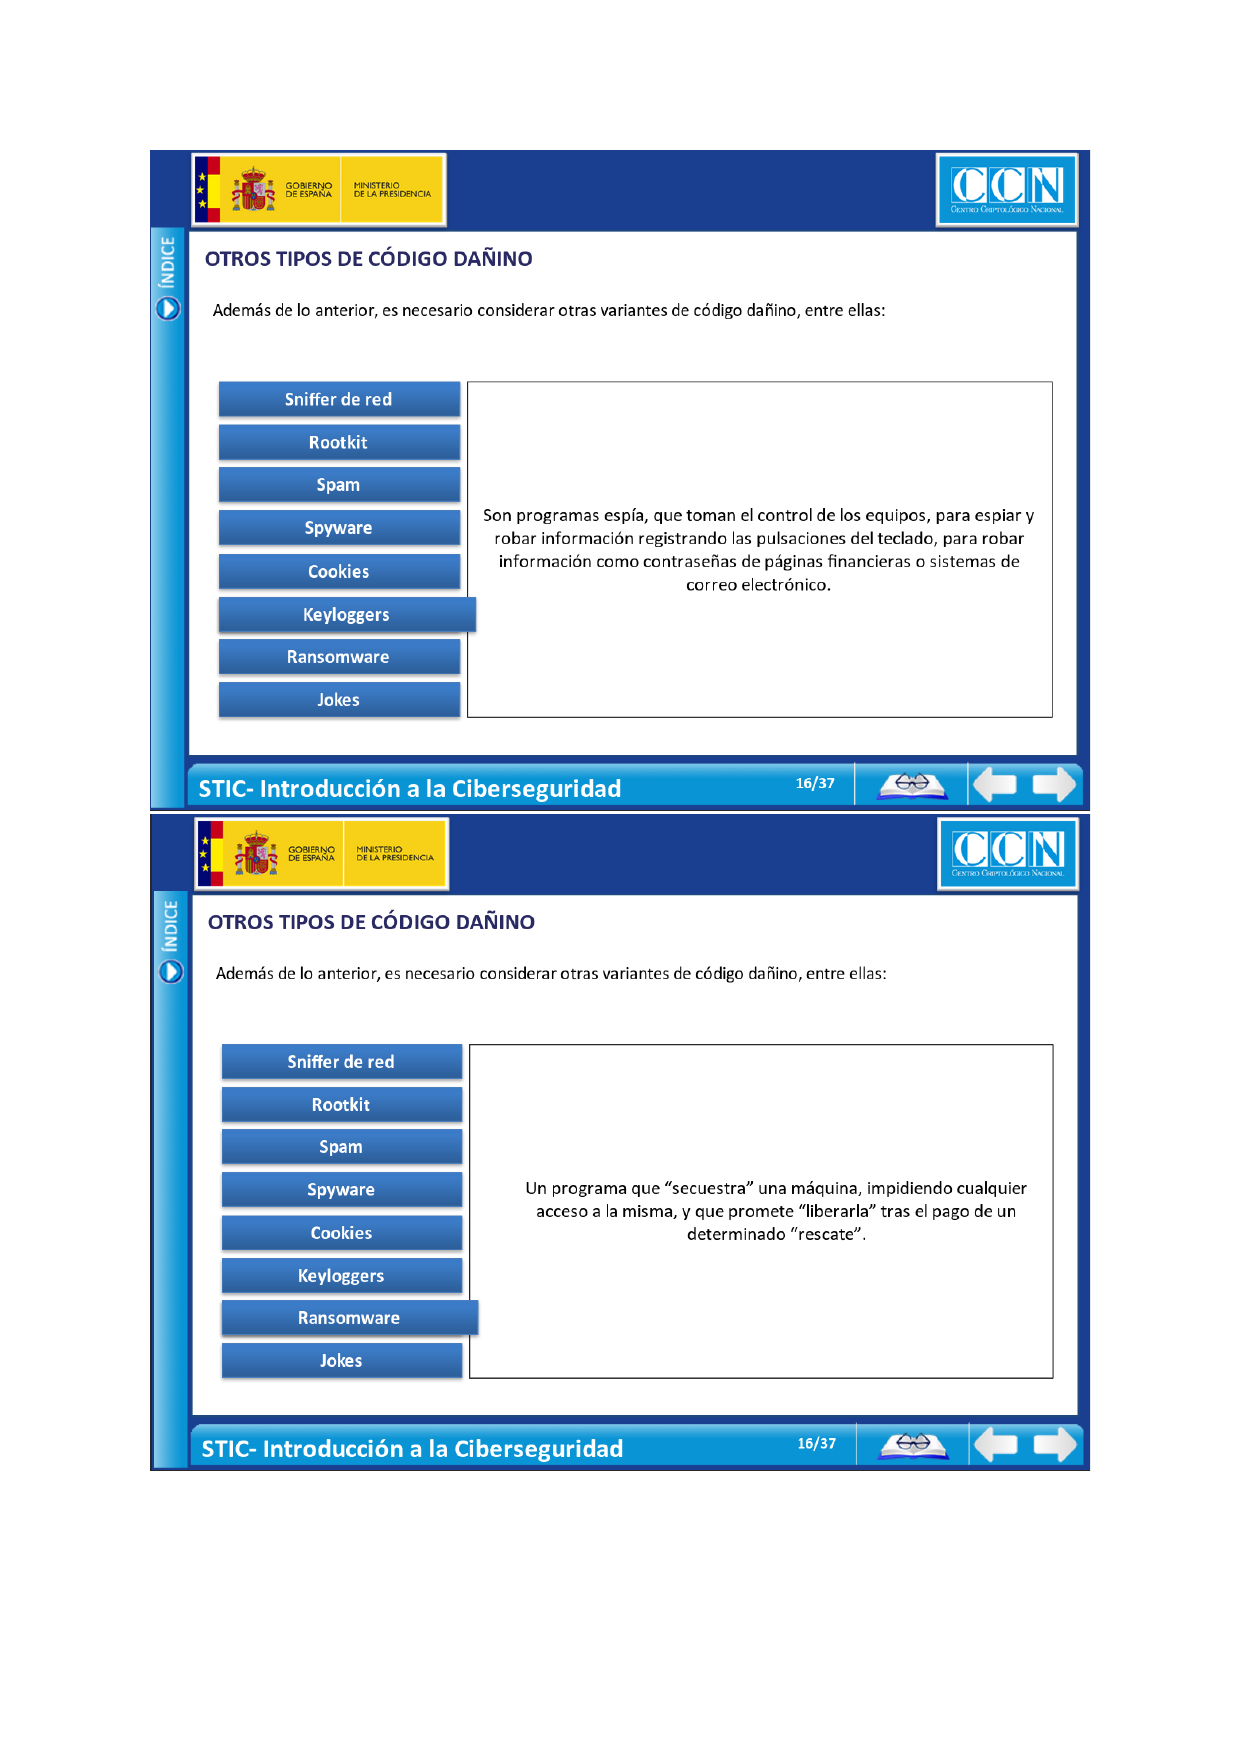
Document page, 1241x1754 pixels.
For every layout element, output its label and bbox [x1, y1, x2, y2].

picture [150, 814, 1091, 1471]
picture [150, 150, 1091, 811]
